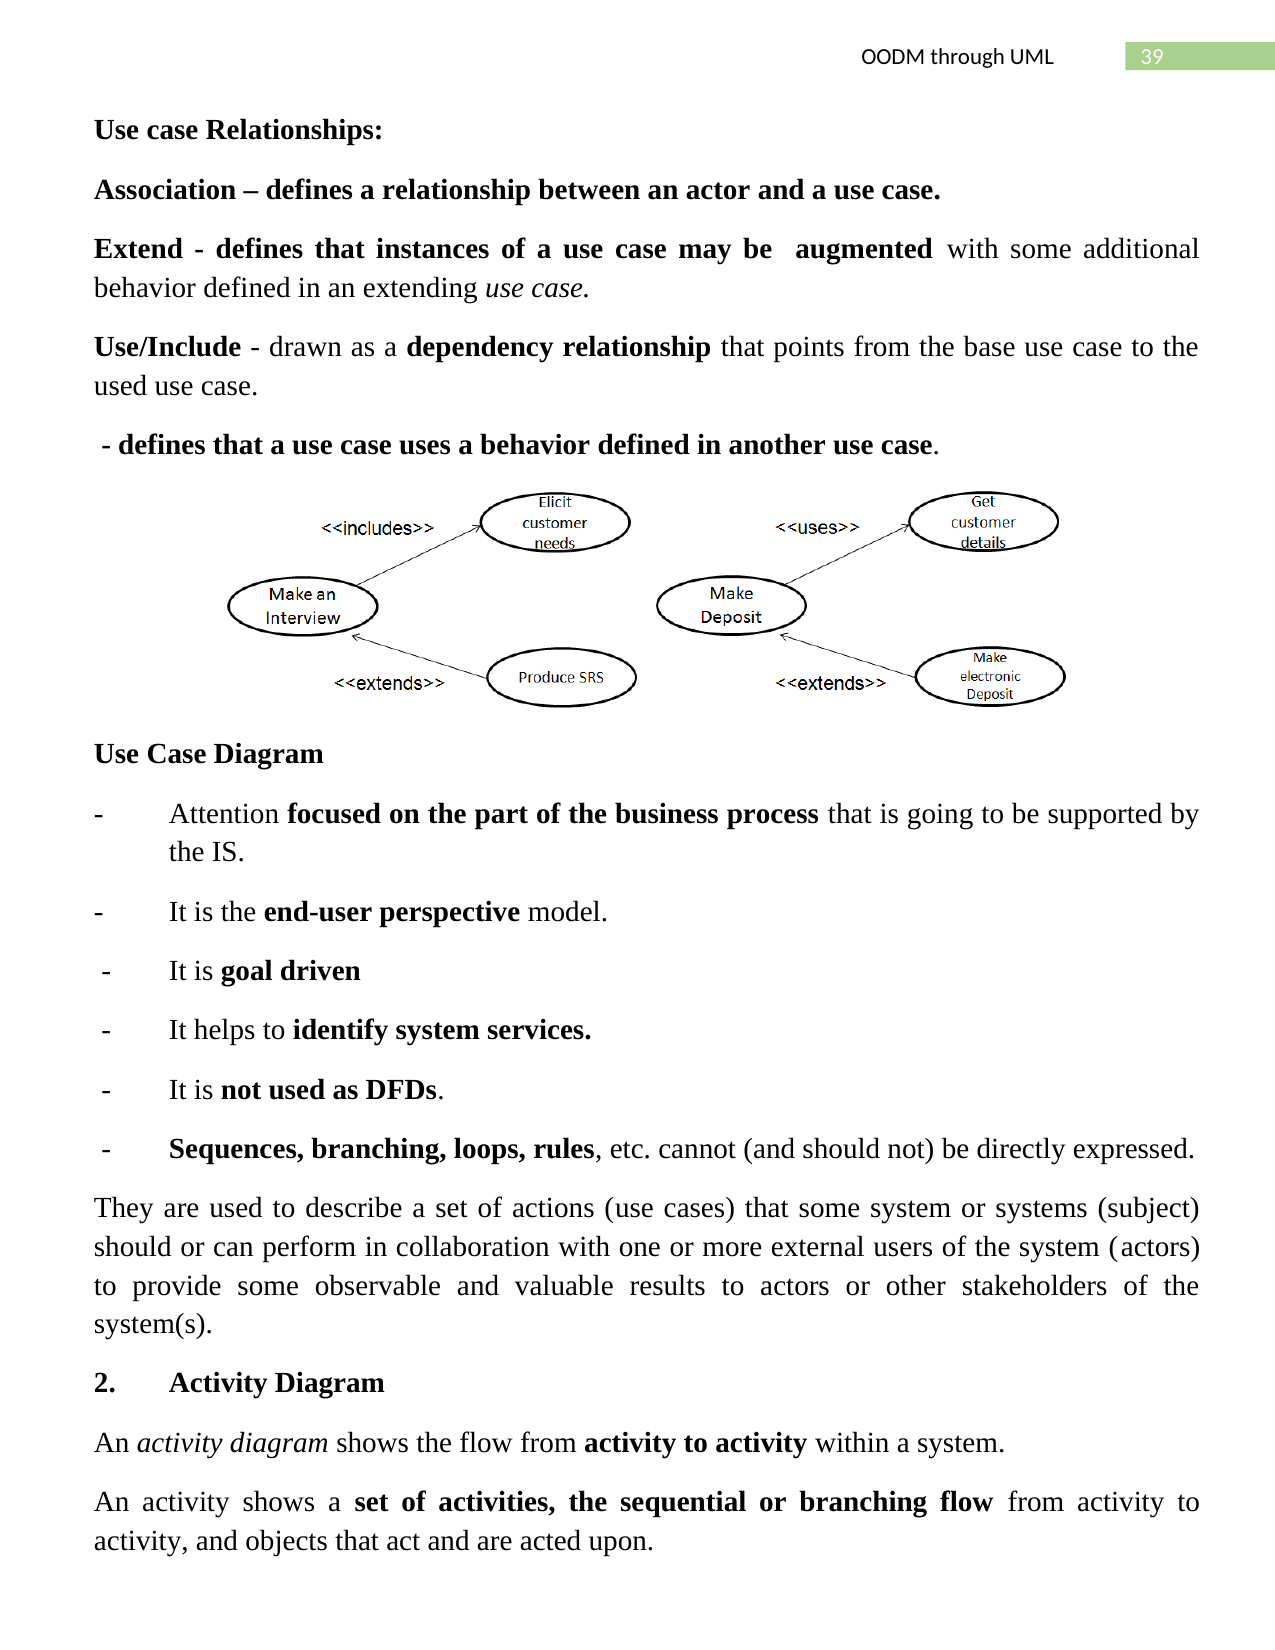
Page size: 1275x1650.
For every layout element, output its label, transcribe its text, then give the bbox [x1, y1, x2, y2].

text - defines that a use case uses a behavior defined in another use case. [94, 427, 1200, 461]
text - It is not used as DFDs. [94, 1072, 1200, 1105]
text - It is goal driven [94, 953, 1200, 987]
text 2. Activity Diagram [94, 1366, 1200, 1399]
text Association – defines a relationship between an actor and a use case. [94, 172, 1200, 205]
picture [226, 486, 1067, 712]
text They are used to describe a set of actions (use cases) that some system or systems (subject) should or can perform in collaboration with one or more external users of the system (actors) to provide some observable and valuable results to actors or other stakeholders of the system(s). [94, 1191, 1200, 1340]
text Extend - defines that instances of a use case may be augmented with some additional behavior defined in an extending use case. [94, 231, 1200, 303]
text - It helps to identify system services. [94, 1012, 1200, 1046]
text Use/Include - drawn as a dependency relationship that points from the base use case to the used use case. [94, 329, 1200, 401]
text An activity diagram shows the flow from activity to activity within a system. [94, 1425, 1200, 1458]
text Use case Relationships: [94, 112, 1200, 146]
text An activity shows a set of activities, the sequential or branching flow from activity to activity, and objects that act and are acted upon. [94, 1484, 1200, 1556]
text - Sequences, branching, loops, rules, etc. cannot (and should not) be directly expressed. [94, 1131, 1200, 1165]
text - Attention focused on the part of the business process that is going to be supported by the IS. [94, 796, 1200, 868]
text - It is the end-user perspective model. [94, 894, 1200, 927]
text Use Case Diagram [94, 736, 1200, 770]
